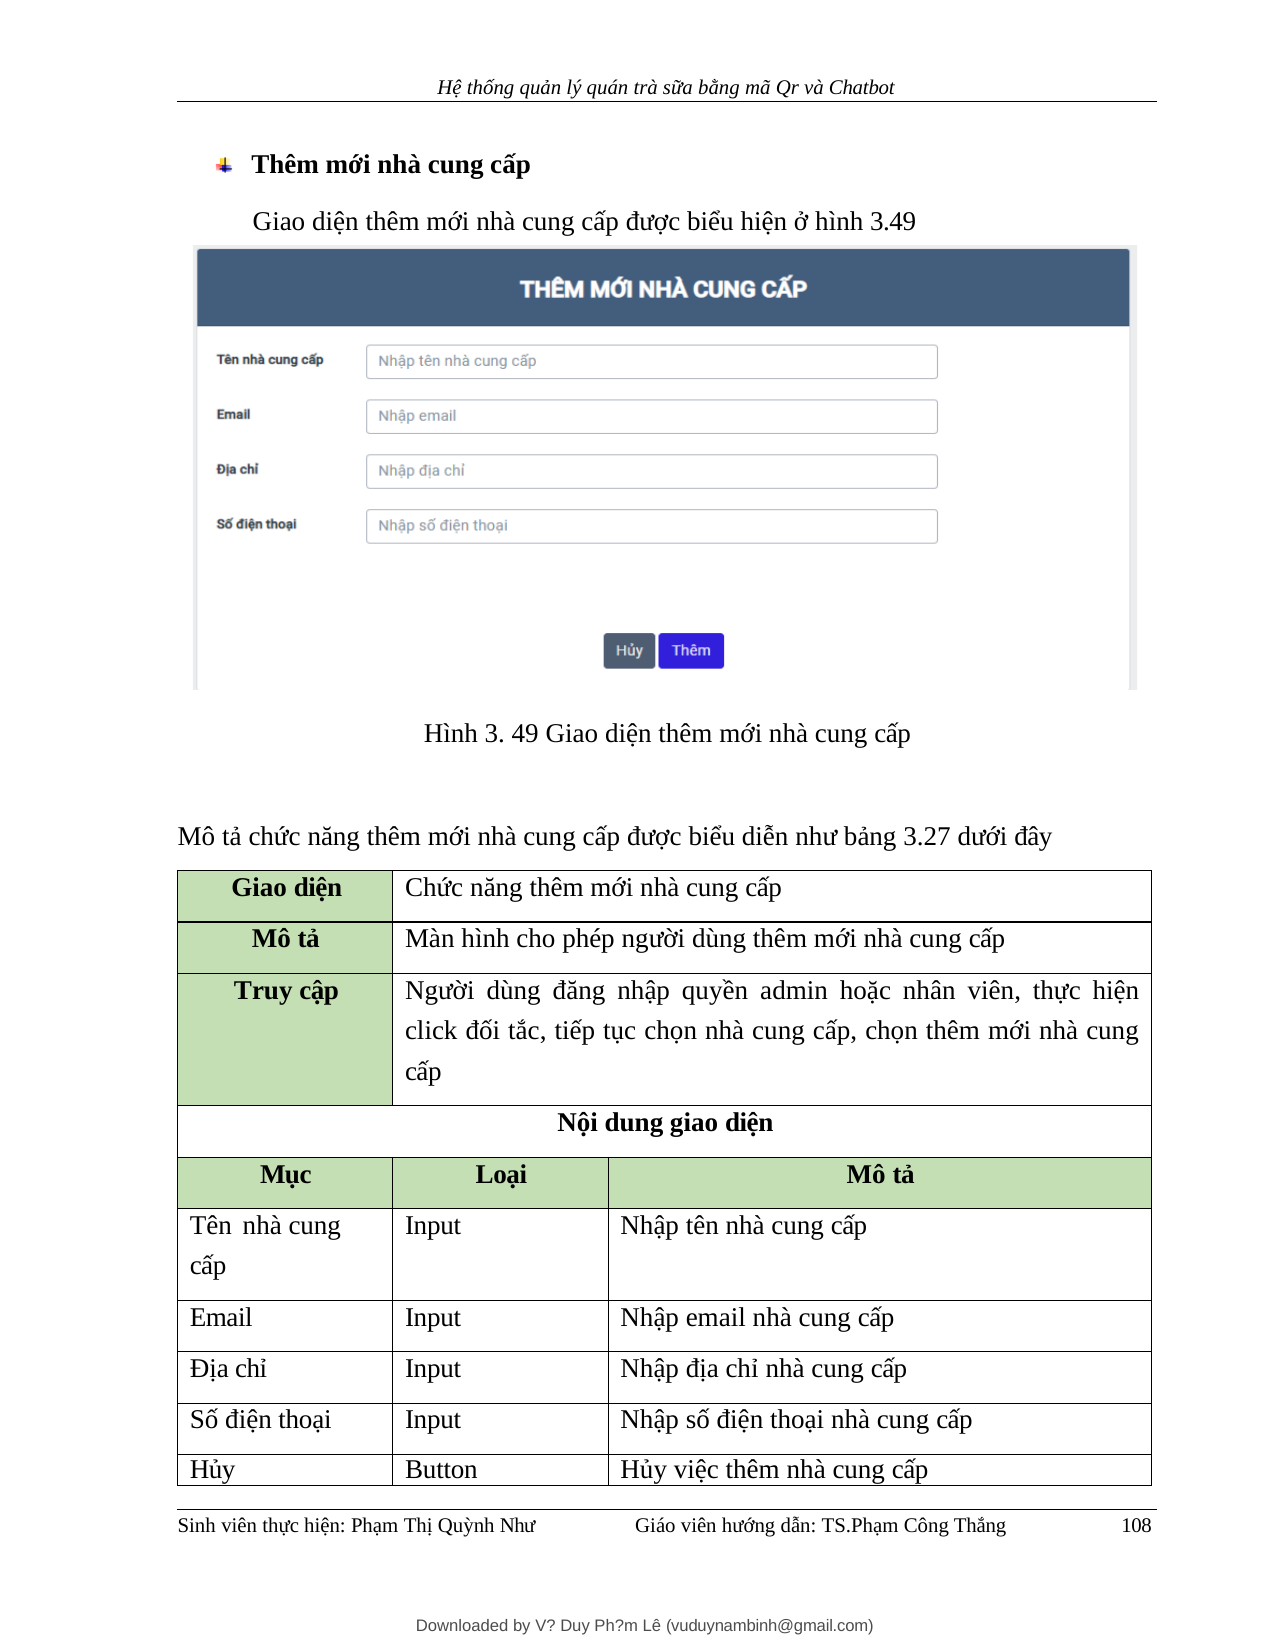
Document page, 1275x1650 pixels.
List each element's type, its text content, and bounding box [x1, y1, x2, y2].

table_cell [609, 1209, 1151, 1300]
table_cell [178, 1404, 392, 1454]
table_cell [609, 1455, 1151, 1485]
text Hình 3. 49 Giao diện thêm mới nhà cung cấp [180, 269, 1155, 748]
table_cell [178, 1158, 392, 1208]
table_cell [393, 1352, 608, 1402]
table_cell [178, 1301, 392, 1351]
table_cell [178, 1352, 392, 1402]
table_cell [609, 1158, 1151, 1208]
subtitle Thêm mới nhà cung cấp [216, 148, 1231, 179]
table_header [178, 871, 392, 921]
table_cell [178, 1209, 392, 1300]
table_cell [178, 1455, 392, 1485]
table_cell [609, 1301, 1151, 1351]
text Mô tả chức năng thêm mới nhà cung cấp được biểu diễn như bảng 3.27 dưới đây [177, 820, 1231, 851]
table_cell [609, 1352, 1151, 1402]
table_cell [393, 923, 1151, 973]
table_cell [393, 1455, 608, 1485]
text Giao diện thêm mới nhà cung cấp được biểu hiện ở hình 3.49 [252, 205, 1231, 236]
text Sinh viên thực hiện: Phạm Thị Quỳnh Như Giáo viên hướng dẫn: TS.Phạm Công Thắng 108 [177, 1509, 1231, 1537]
picture [215, 157, 233, 173]
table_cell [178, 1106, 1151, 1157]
picture [192, 245, 1138, 269]
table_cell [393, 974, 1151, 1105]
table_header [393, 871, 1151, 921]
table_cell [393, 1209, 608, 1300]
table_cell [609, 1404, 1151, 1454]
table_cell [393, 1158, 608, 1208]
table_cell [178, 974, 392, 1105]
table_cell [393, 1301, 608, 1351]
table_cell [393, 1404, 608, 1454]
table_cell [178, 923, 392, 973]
